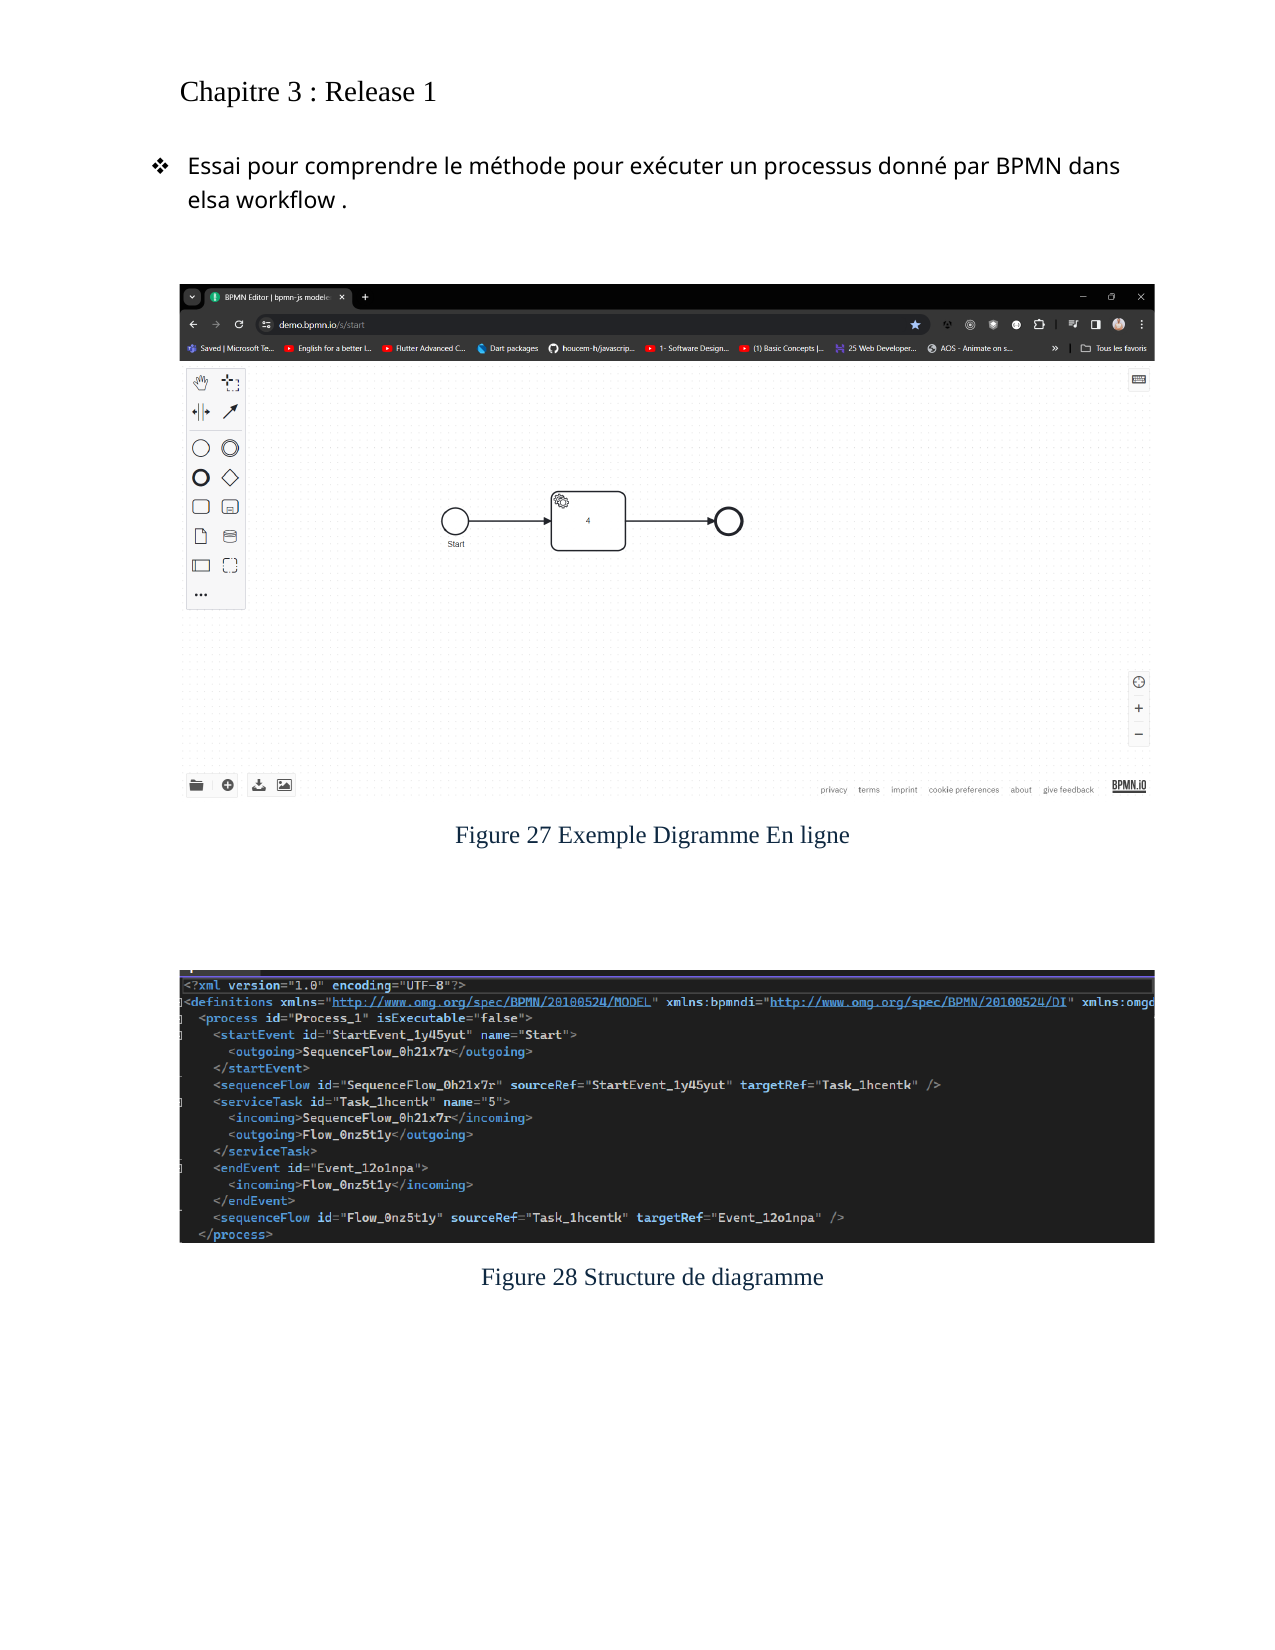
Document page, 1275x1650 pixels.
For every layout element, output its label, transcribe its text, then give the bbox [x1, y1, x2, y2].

list Essai pour comprendre le méthode pour exécuter un processus donné par BPMN dans elsa workflow . [150, 150, 1125, 215]
picture [179, 970, 1155, 1243]
text Figure 28 Structure de diagramme [150, 1262, 1125, 1291]
picture [179, 284, 1155, 802]
text Figure 27 Exemple Digramme En ligne [150, 820, 1125, 849]
